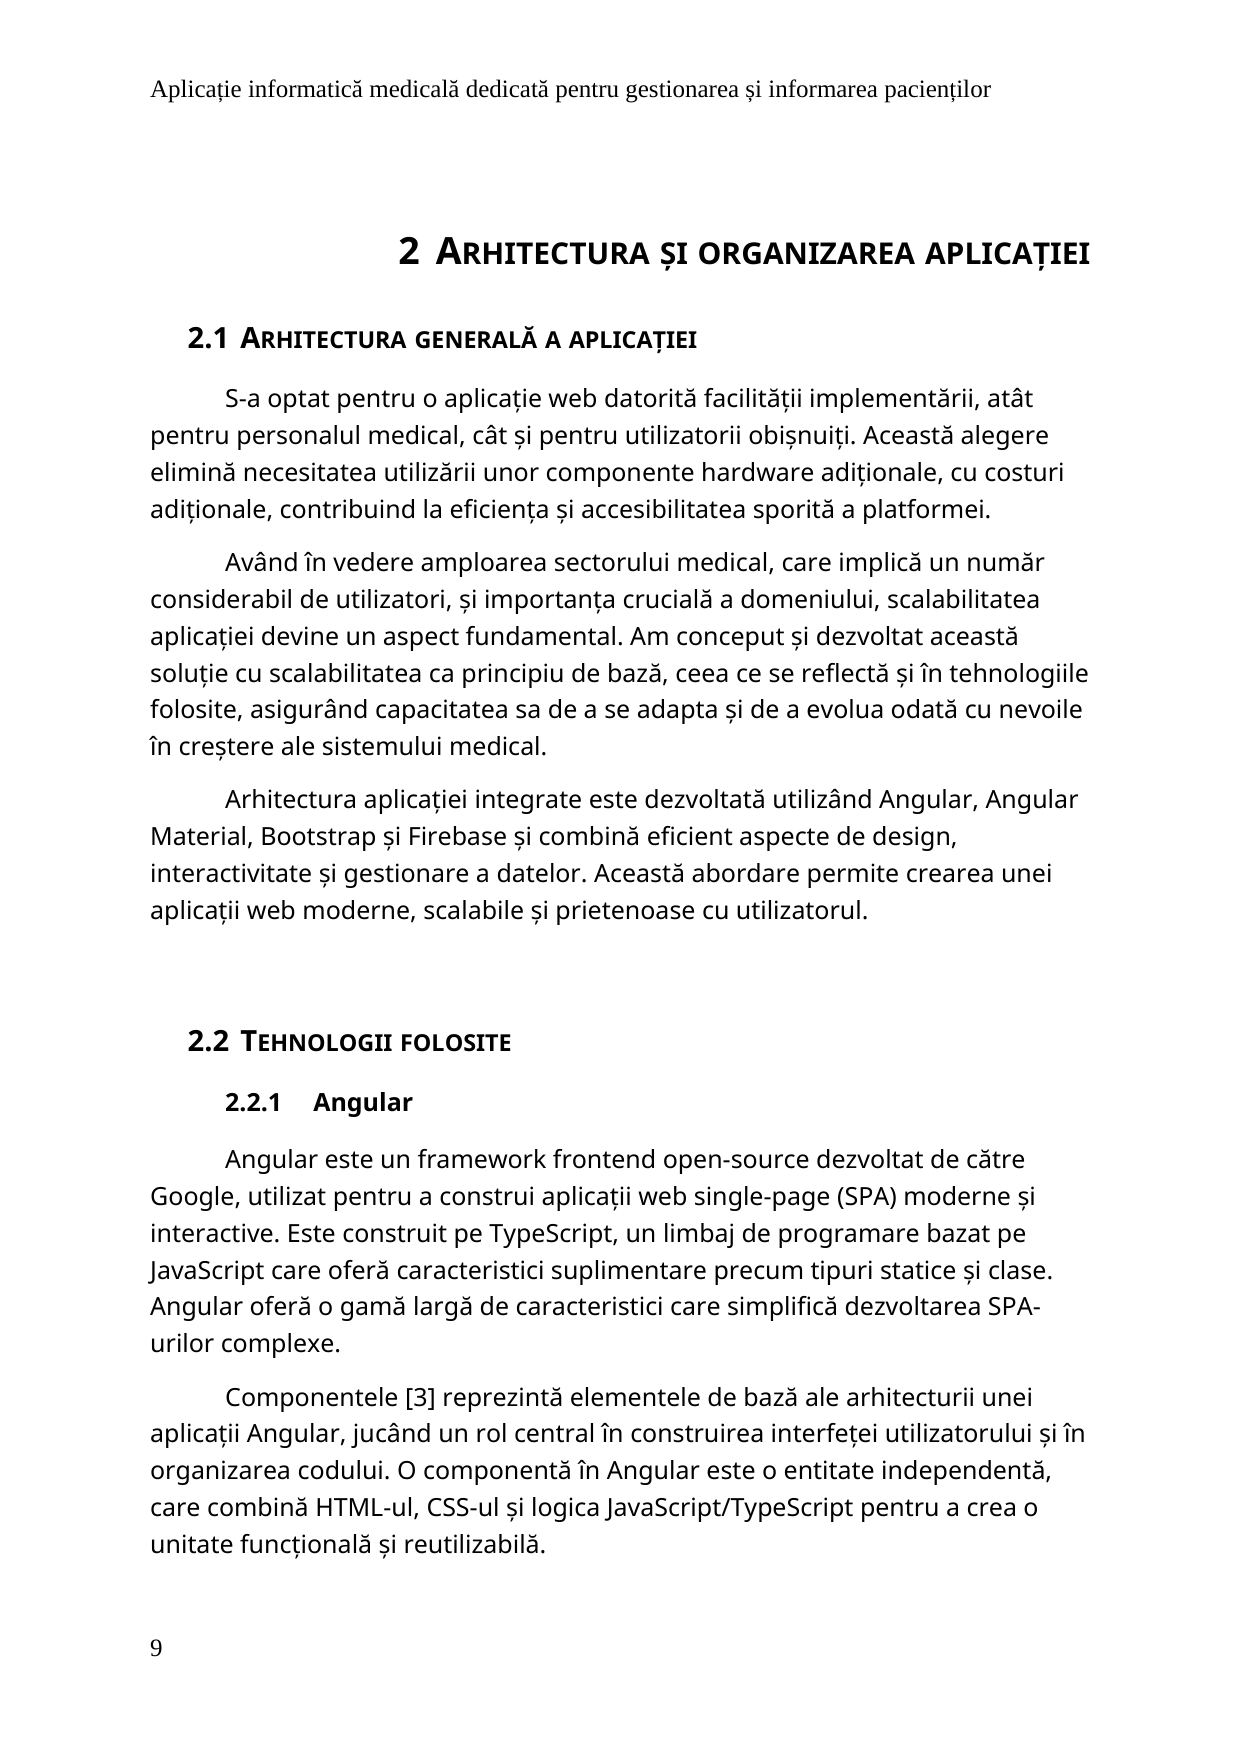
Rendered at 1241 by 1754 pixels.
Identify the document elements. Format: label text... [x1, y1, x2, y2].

text Angular este un framework frontend open-source dezvoltat de către Google, utilizat pentru a construi aplicații web single-page (SPA) moderne și interactive. Este construit pe TypeScript, un limbaj de programare bazat pe JavaScript care oferă caracteristici suplimentare precum tipuri statice și clase. Angular oferă o gamă largă de caracteristici care simplifică dezvoltarea SPA-urilor complexe. [150, 1142, 1090, 1360]
text Având în vedere amploarea sectorului medical, care implică un număr considerabil de utilizatori, și importanța crucială a domeniului, scalabilitatea aplicației devine un aspect fundamental. Am conceput și dezvoltat această soluție cu scalabilitatea ca principiu de bază, ceea ce se reflectă și în tehnologiile folosite, asigurând capacitatea sa de a se adapta și de a evolua odată cu nevoile în creștere ale sistemului medical. [150, 545, 1090, 763]
subtitle Arhitectura și organizarea aplicației [150, 224, 1090, 275]
subtitle Angular [225, 1084, 1090, 1118]
text Componentele reprezintă elementele de bază ale arhitecturii unei aplicații Angular, jucând un rol central în construirea interfeței utilizatorului și în organizarea codului. O componentă în Angular este o entitate independentă, care combină HTML-ul, CSS-ul și logica JavaScript/TypeScript pentru a crea o unitate funcțională și reutilizabilă. [150, 1379, 1090, 1560]
text S-a optat pentru o aplicație web datorită facilității implementării, atât pentru personalul medical, cât și pentru utilizatorii obișnuiți. Această alegere elimină necesitatea utilizării unor componente hardware adiționale, cu costuri adiționale, contribuind la eficiența și accesibilitatea sporită a platformei. [150, 381, 1090, 526]
text Arhitectura aplicației integrate este dezvoltată utilizând Angular, Angular Material, Bootstrap și Firebase și combină eficient aspecte de design, interactivitate și gestionare a datelor. Această abordare permite crearea unei aplicații web moderne, scalabile și prietenoase cu utilizatorul. [150, 782, 1090, 927]
subtitle Tehnologii folosite [187, 1020, 1090, 1060]
subtitle Arhitectura generală a aplicației [187, 317, 1090, 357]
